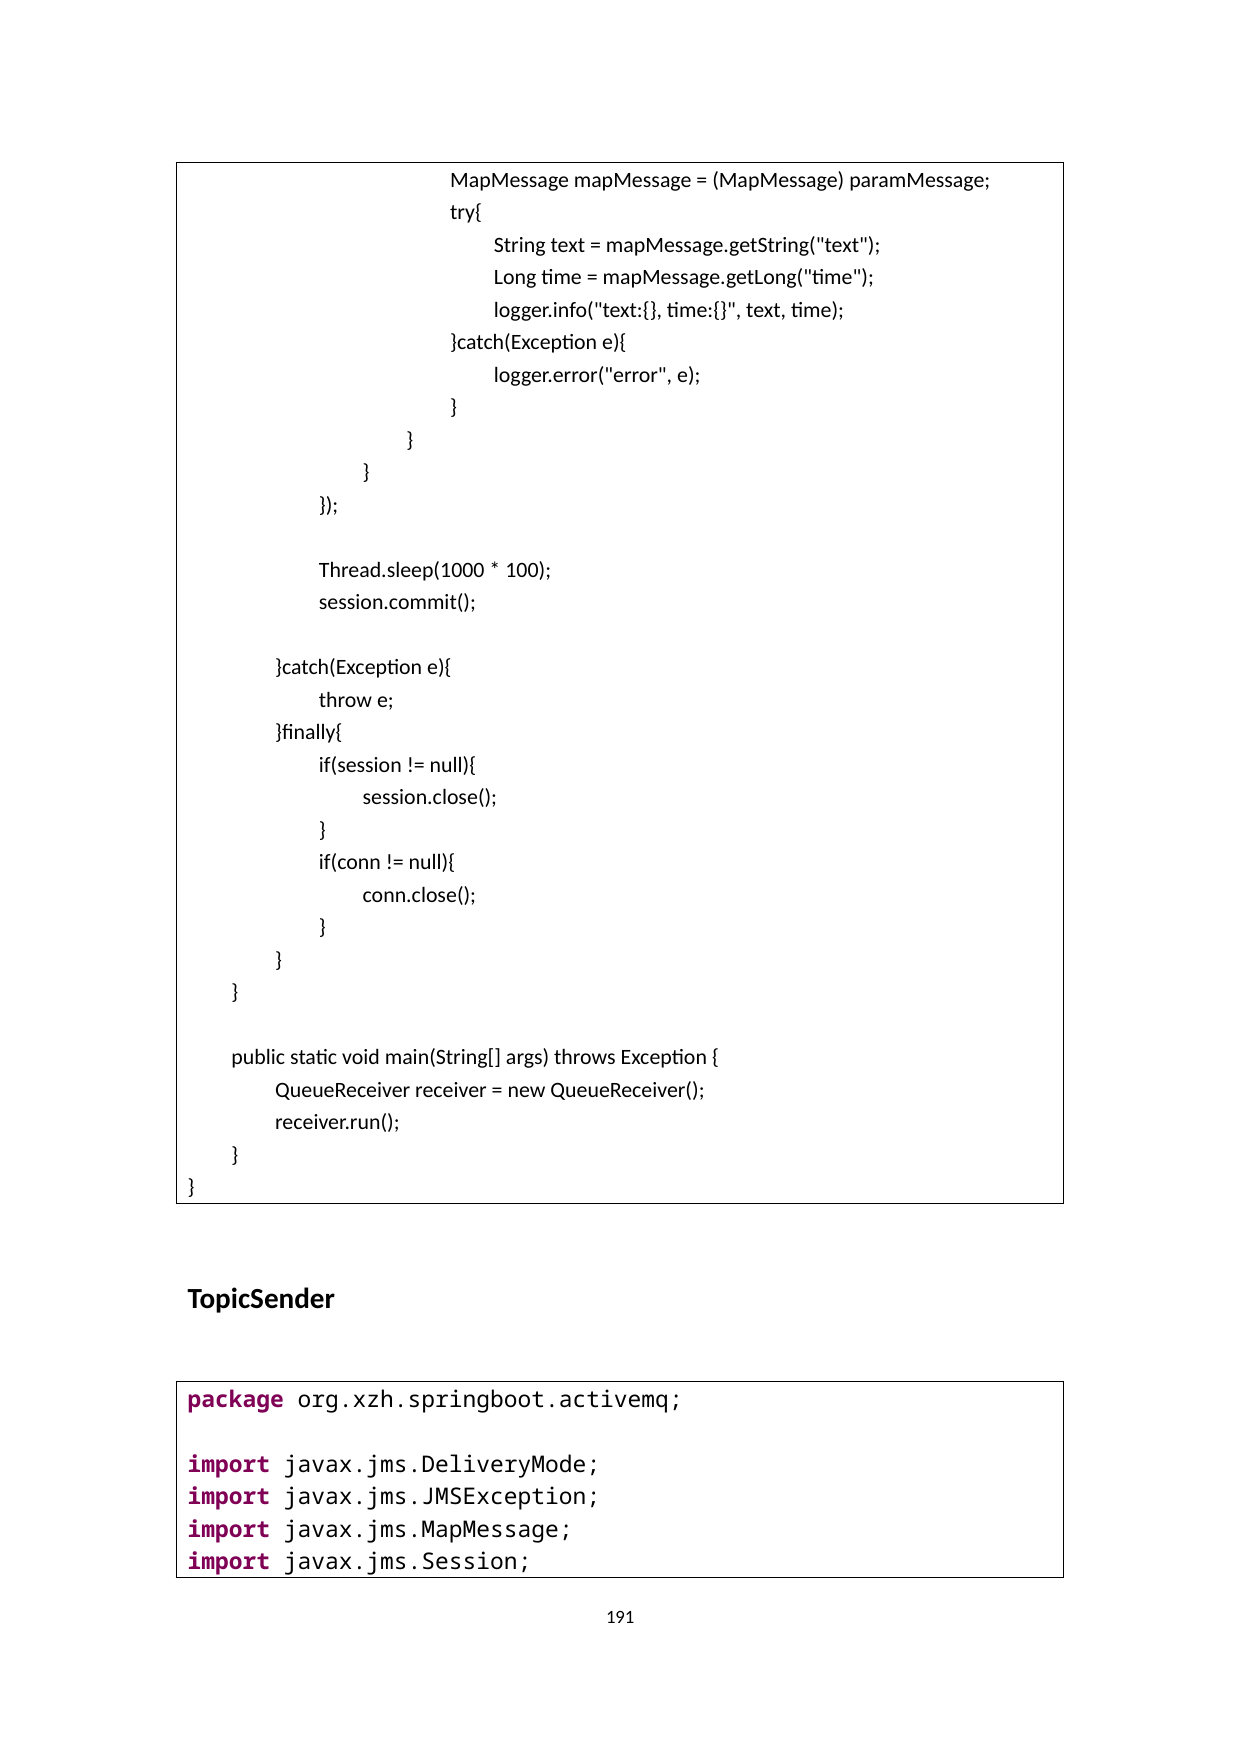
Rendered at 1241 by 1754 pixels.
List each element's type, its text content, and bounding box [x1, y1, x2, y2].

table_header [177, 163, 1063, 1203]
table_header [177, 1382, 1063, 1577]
subtitle TopicSender [187, 1266, 1053, 1331]
